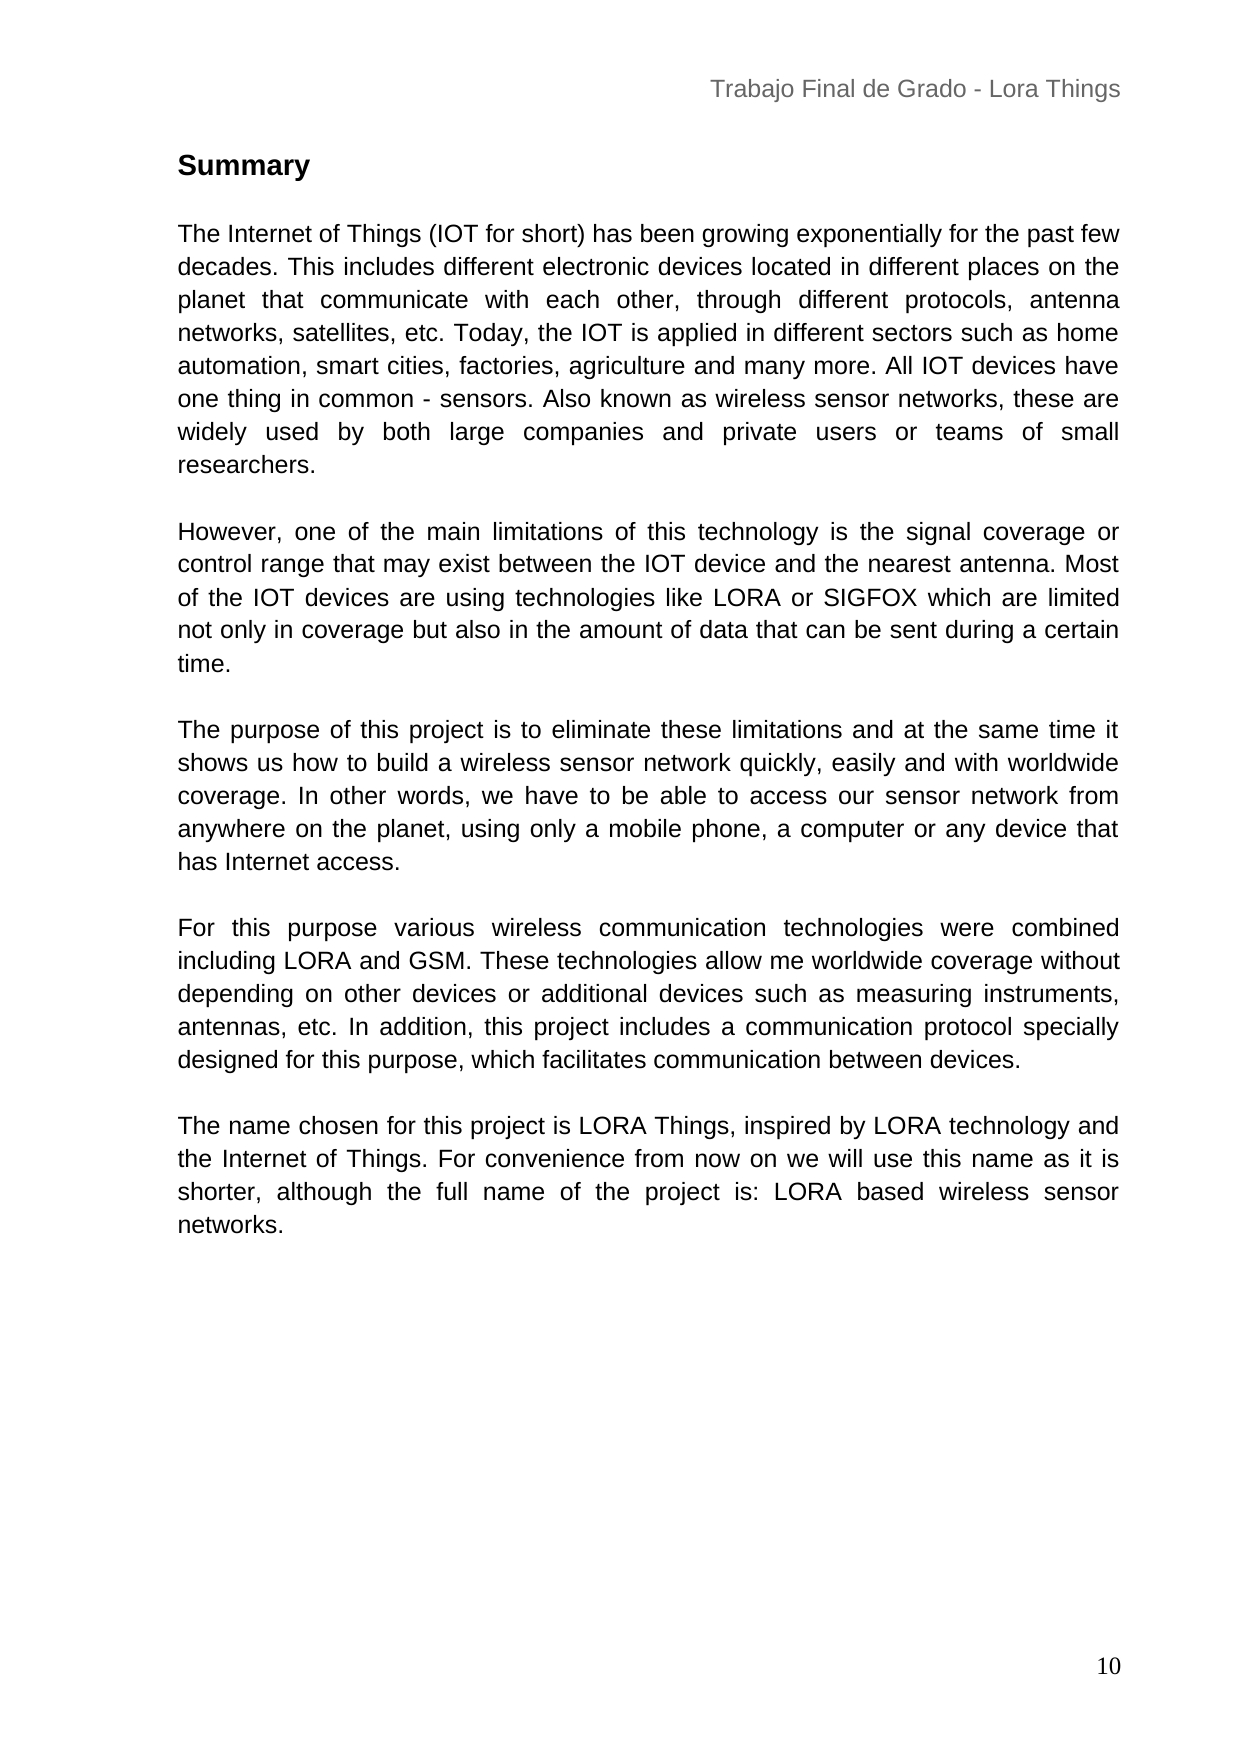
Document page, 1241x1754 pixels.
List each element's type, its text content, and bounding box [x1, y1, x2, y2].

text The purpose of this project is to eliminate these limitations and at the same time it shows us how to build a wireless sensor network quickly, easily and with worldwide coverage. In other words, we have to be able to access our sensor network from anywhere on the planet, using only a mobile phone, a computer or any device that has Internet access. [177, 714, 1121, 875]
text For this purpose various wireless communication technologies were combined including LORA and GSM. These technologies allow me worldwide coverage without depending on other devices or additional devices such as measuring instruments, antennas, etc. In addition, this project includes a communication protocol specially designed for this purpose, which facilitates communication between devices. [177, 913, 1121, 1073]
text The Internet of Things (IOT for short) has been growing exponentially for the past few decades. This includes different electronic devices located in different places on the planet that communicate with each other, through different protocols, antenna networks, satellites, etc. Today, the IOT is applied in different sectors such as home automation, smart cities, factories, agriculture and many more. All IOT devices have one thing in common - sensors. Also known as wireless sensor networks, these are widely used by both large companies and private users or teams of small researchers. [177, 219, 1121, 479]
text Summary [177, 148, 1121, 181]
text The name chosen for this project is LORA Things, inspired by LORA technology and the Internet of Things. For convenience from now on we will use this name as it is shorter, although the full name of the project is: LORA based wireless sensor networks. [177, 1111, 1121, 1239]
text However, one of the main limitations of this technology is the signal coverage or control range that may exist between the IOT device and the nearest antenna. Most of the IOT devices are using technologies like LORA or SIGFOX which are limited not only in coverage but also in the amount of data that can be sent during a certain time. [177, 516, 1121, 677]
